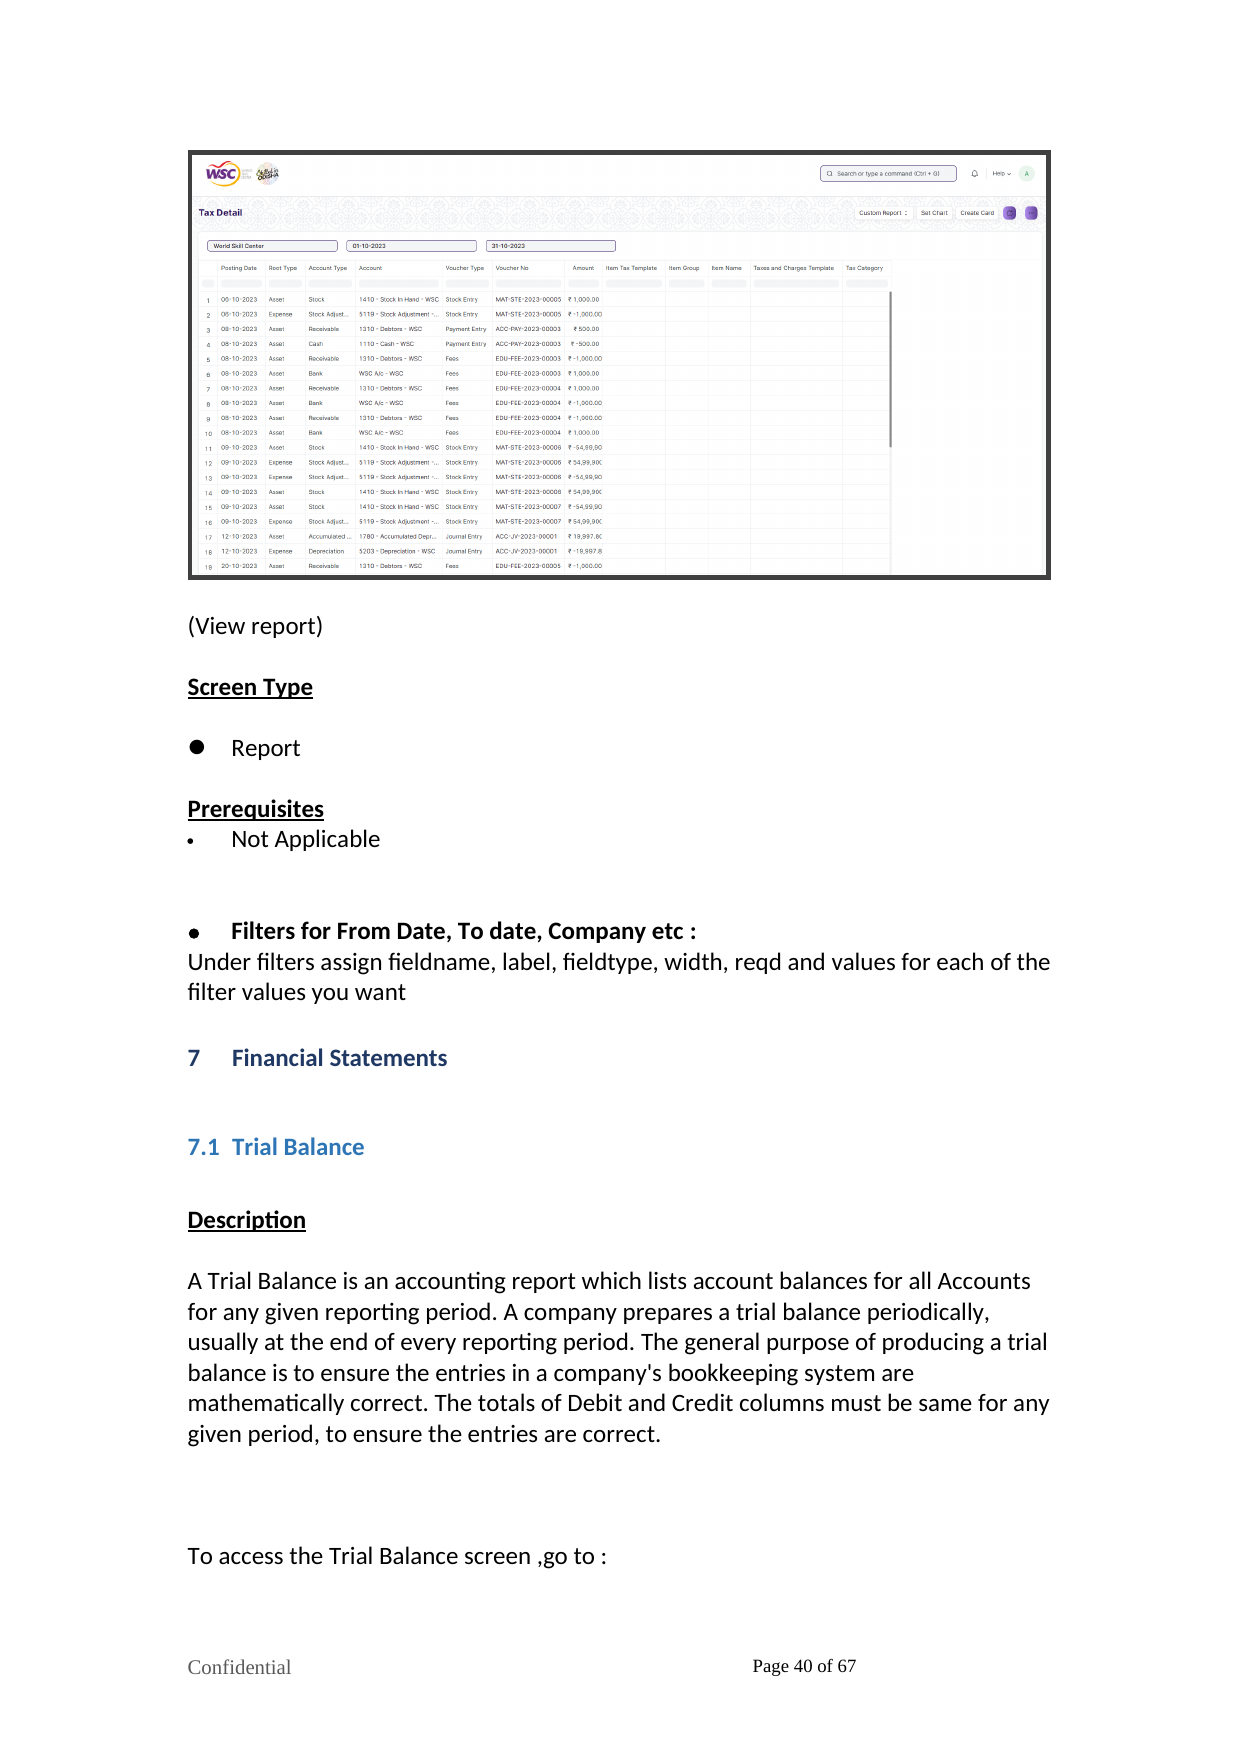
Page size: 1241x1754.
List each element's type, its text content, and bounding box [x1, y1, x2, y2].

list Filters for From Date, To date, Company etc : [187, 915, 1053, 946]
subtitle Financial Statements [187, 1042, 1053, 1073]
subtitle Trial Balance [187, 1131, 1053, 1161]
text (View report) [187, 610, 1053, 641]
text Description [187, 1204, 1053, 1235]
list Under filters assign fieldname, label, fieldtype, width, reqd and values for each of the filter values you want [187, 946, 1053, 1007]
list Not Applicable [187, 824, 1053, 854]
picture [192, 155, 1046, 575]
text A Trial Balance is an accounting report which lists account balances for all Accounts for any given reporting period. A company prepares a trial balance periodically, usually at the end of every reporting period. The general purpose of producing a trial balance is to ensure the entries in a company's bookkeeping system are mathematically correct. The totals of Debit and Credit columns must be same for any given period, to ensure the entries are correct. [187, 1266, 1053, 1449]
text Screen Type [187, 671, 1053, 702]
text To access the Trial Balance screen ,go to : [187, 1540, 1053, 1571]
list Report [187, 732, 1053, 763]
text Prerequisites [187, 793, 1053, 824]
